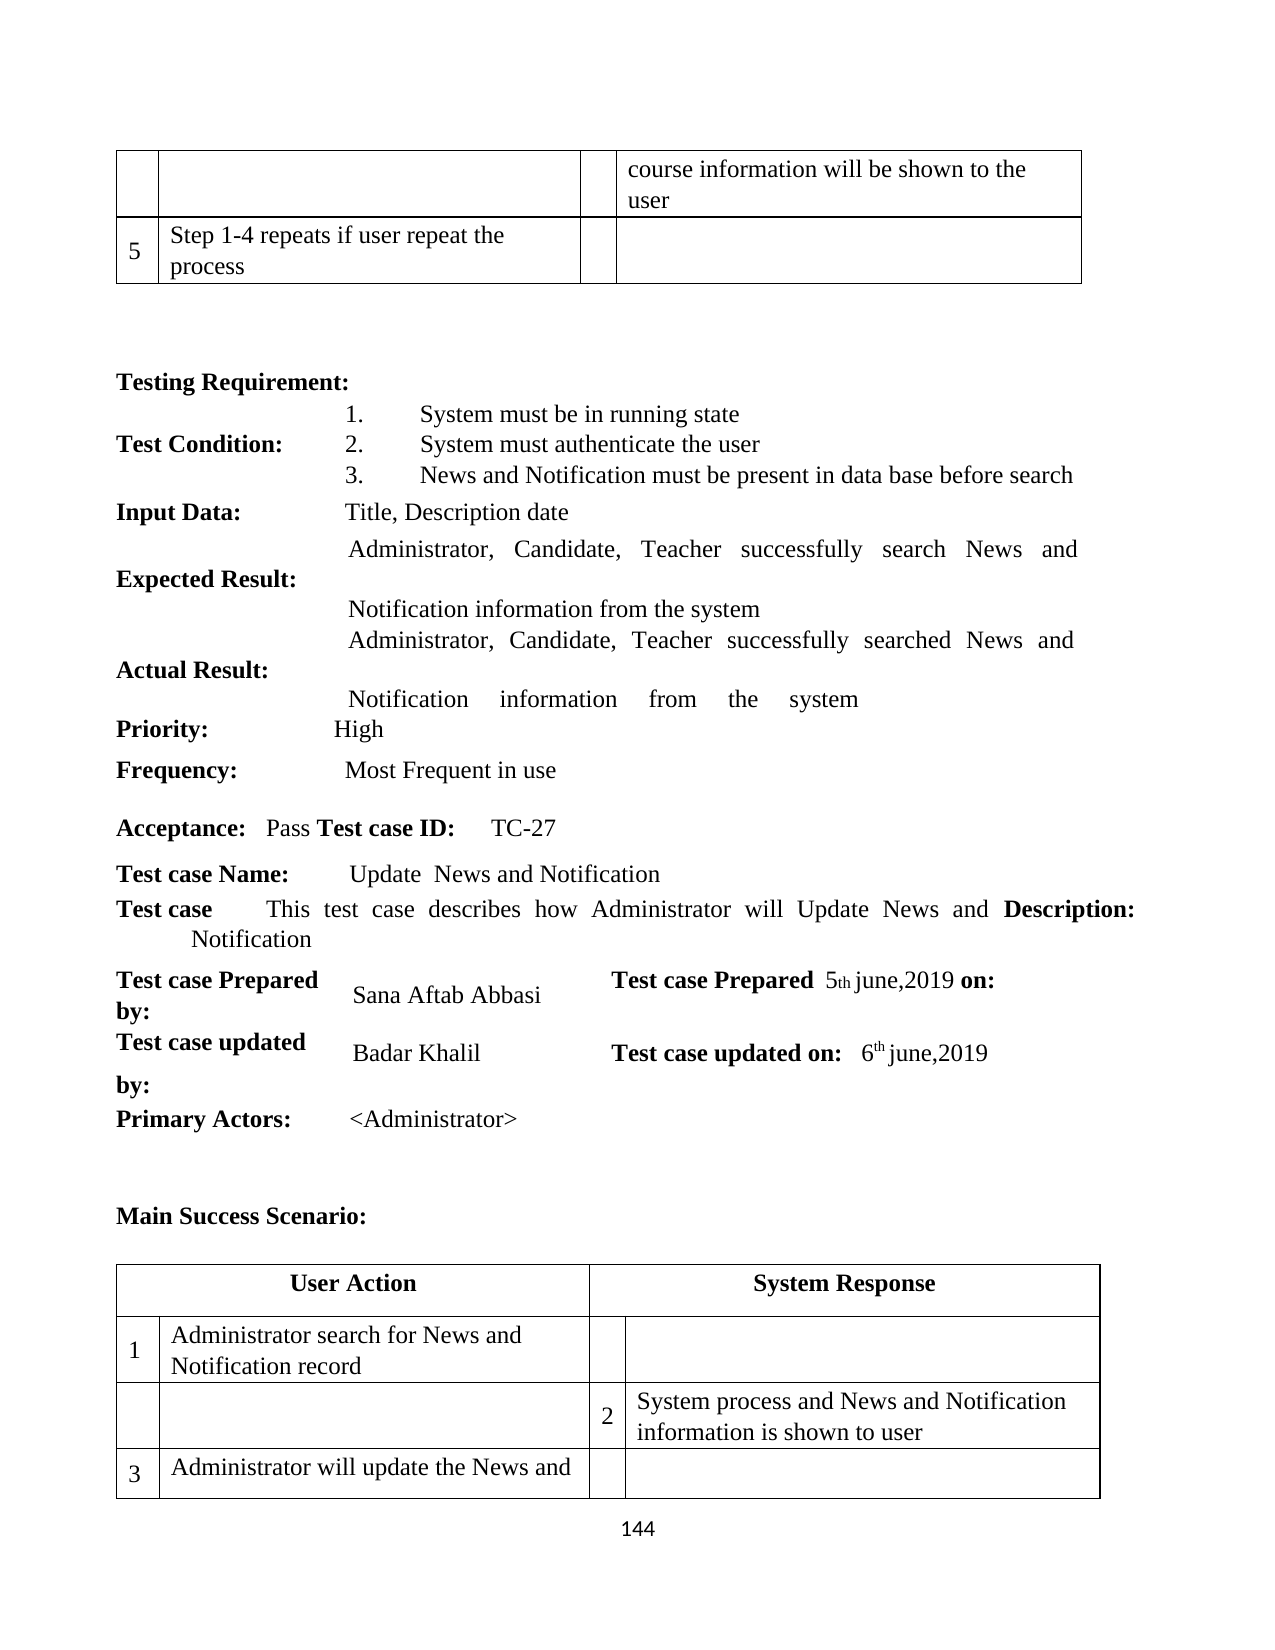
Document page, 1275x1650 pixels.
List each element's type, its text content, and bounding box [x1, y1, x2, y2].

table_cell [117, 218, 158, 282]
text by: [116, 1070, 1176, 1098]
text Test case This test case describes how Administrator will Update News and Description: Notification [116, 894, 1149, 953]
text Notification information from the system Priority: High [116, 684, 859, 743]
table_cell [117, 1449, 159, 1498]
text 3. News and Notification must be present in data base before search [116, 460, 1177, 489]
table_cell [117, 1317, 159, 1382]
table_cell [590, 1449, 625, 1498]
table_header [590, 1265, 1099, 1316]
text Main Success Scenario: [116, 1201, 1176, 1230]
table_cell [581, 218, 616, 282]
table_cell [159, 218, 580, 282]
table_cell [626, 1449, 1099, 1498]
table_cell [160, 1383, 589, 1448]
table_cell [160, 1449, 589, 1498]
text Test Condition: 2. System must authenticate the user [116, 429, 1177, 458]
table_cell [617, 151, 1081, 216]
text 1. System must be in running state [116, 399, 1177, 427]
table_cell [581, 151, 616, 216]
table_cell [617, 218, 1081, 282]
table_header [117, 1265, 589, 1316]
text Notification information from the system [348, 594, 1171, 623]
subtitle Acceptance: Pass Test case ID: TC-27 [116, 813, 1176, 842]
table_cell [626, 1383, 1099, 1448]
text Input Data: Title, Description date [116, 497, 1177, 526]
text Administrator, Candidate, Teacher successfully search News and Expected Result: [116, 534, 1079, 593]
text Administrator, Candidate, Teacher successfully searched News and Actual Result: [116, 625, 1074, 683]
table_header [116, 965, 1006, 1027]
subtitle Primary Actors: <Administrator> [116, 1104, 1177, 1133]
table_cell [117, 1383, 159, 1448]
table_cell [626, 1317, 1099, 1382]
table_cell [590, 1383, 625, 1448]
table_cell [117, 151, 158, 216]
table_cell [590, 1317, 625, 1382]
text Test case Name: Update News and Notification [116, 859, 1177, 887]
text Frequency: Most Frequent in use [116, 755, 1177, 784]
text Testing Requirement: [116, 367, 1176, 396]
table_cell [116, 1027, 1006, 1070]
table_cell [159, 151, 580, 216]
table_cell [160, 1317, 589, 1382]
